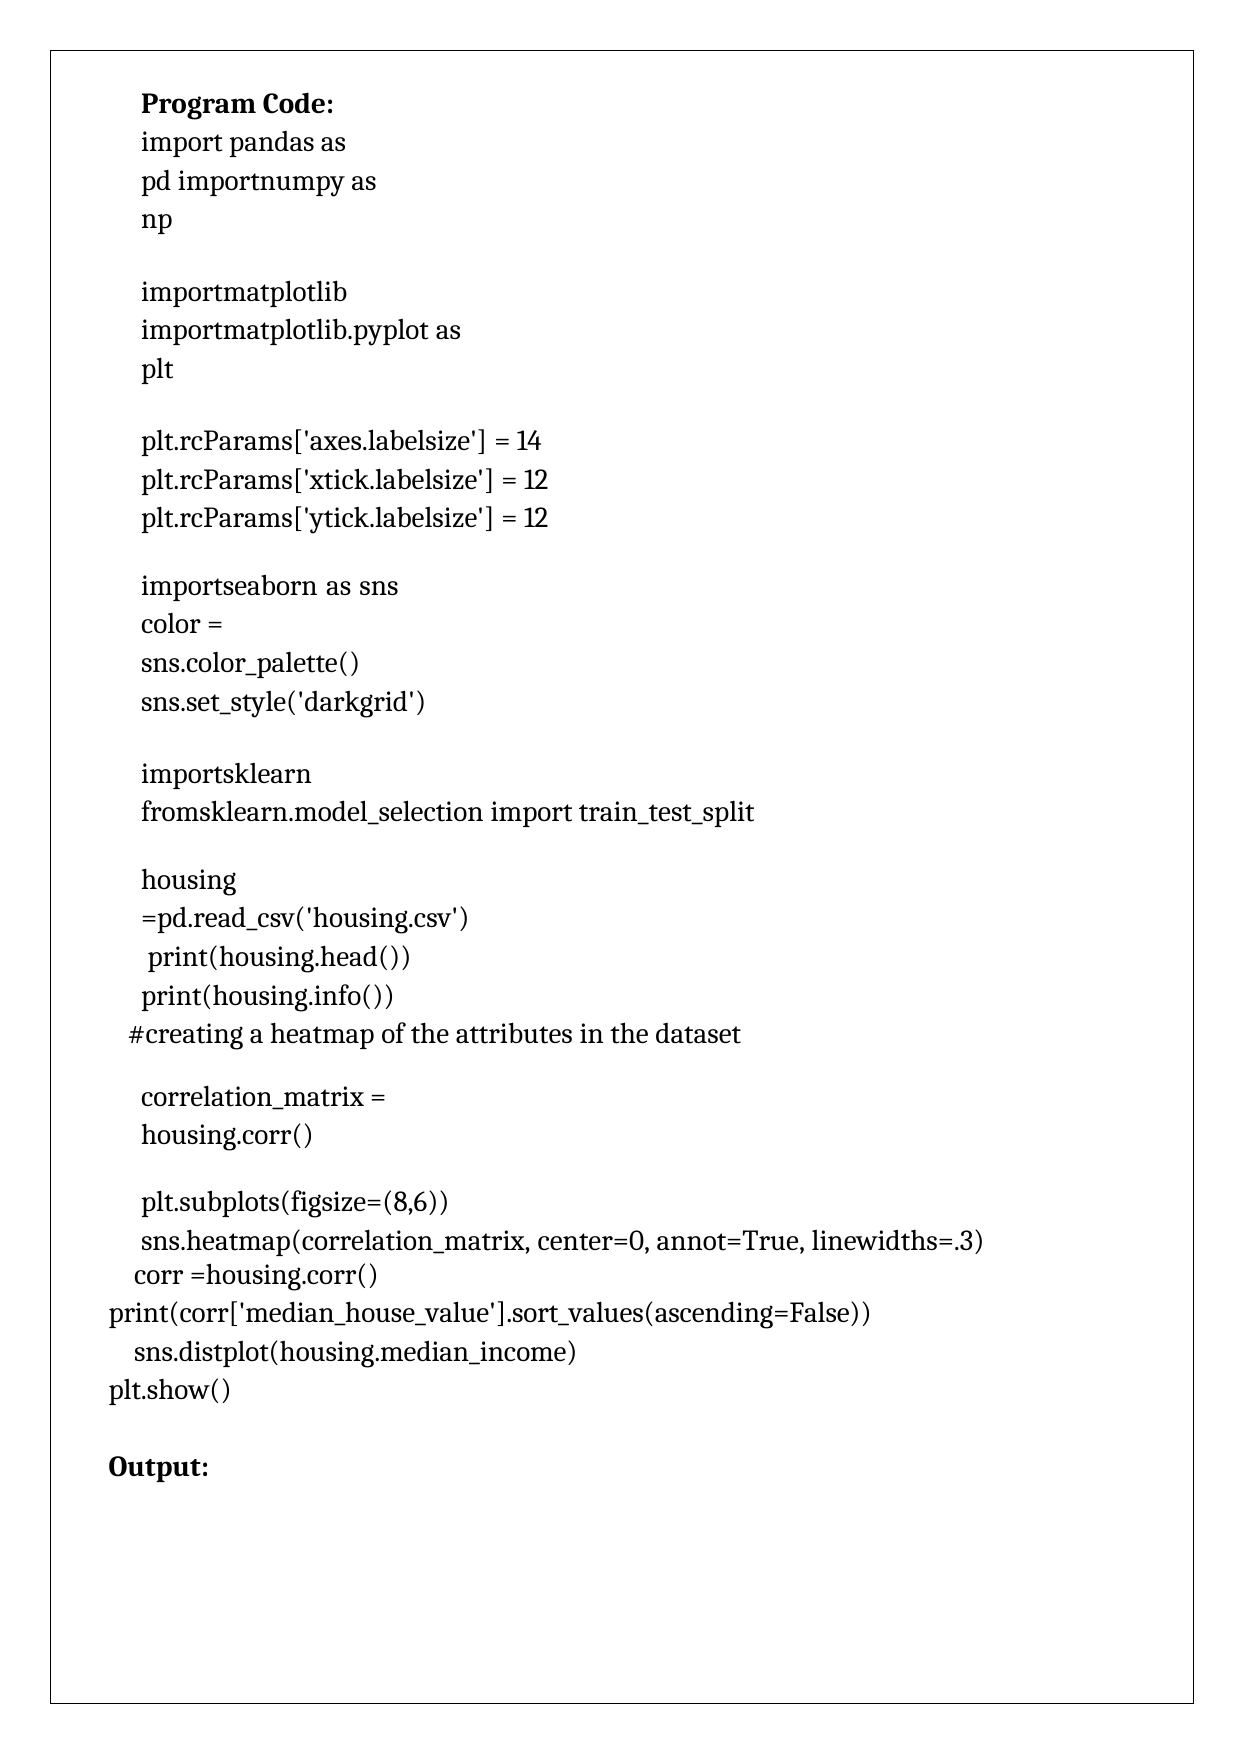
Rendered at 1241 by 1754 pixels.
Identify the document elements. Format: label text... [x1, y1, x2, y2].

text importmatplotlib importmatplotlib.pyplot as plt [141, 275, 491, 386]
text corr =housing.corr() print(corr['median_house_value'].sort_values(ascending=False)) [108, 1258, 941, 1330]
text #creating a heatmap of the attributes in the dataset [108, 1017, 1193, 1051]
text importsklearn [141, 757, 1193, 791]
text sns.distplot(housing.median_income) plt.show() [108, 1335, 636, 1407]
text plt.rcParams['ytick.labelsize'] = 12 [141, 501, 1193, 535]
subtitle Program Code: [141, 87, 1193, 121]
text plt.rcParams['xtick.labelsize'] = 12 [141, 463, 1193, 496]
text plt.subplots(figsize=(8,6)) [141, 1186, 557, 1219]
text print(housing.info()) [141, 979, 567, 1012]
text sns.heatmap(correlation_matrix, center=0, annot=True, linewidths=.3) [141, 1224, 1193, 1258]
text fromsklearn.model_selection import train_test_split [141, 796, 1193, 829]
text importseaborn as sns color = sns.color_palette() sns.set_style('darkgrid') [141, 569, 448, 718]
text import pandas as pd importnumpy as np [141, 126, 377, 236]
text housing =pd.read_csv('housing.csv') [141, 863, 567, 935]
text Output: [108, 1451, 1193, 1484]
text correlation_matrix = housing.corr() [141, 1080, 557, 1152]
text print(housing.head()) [141, 940, 567, 974]
text plt.rcParams['axes.labelsize'] = 14 [141, 424, 1193, 458]
